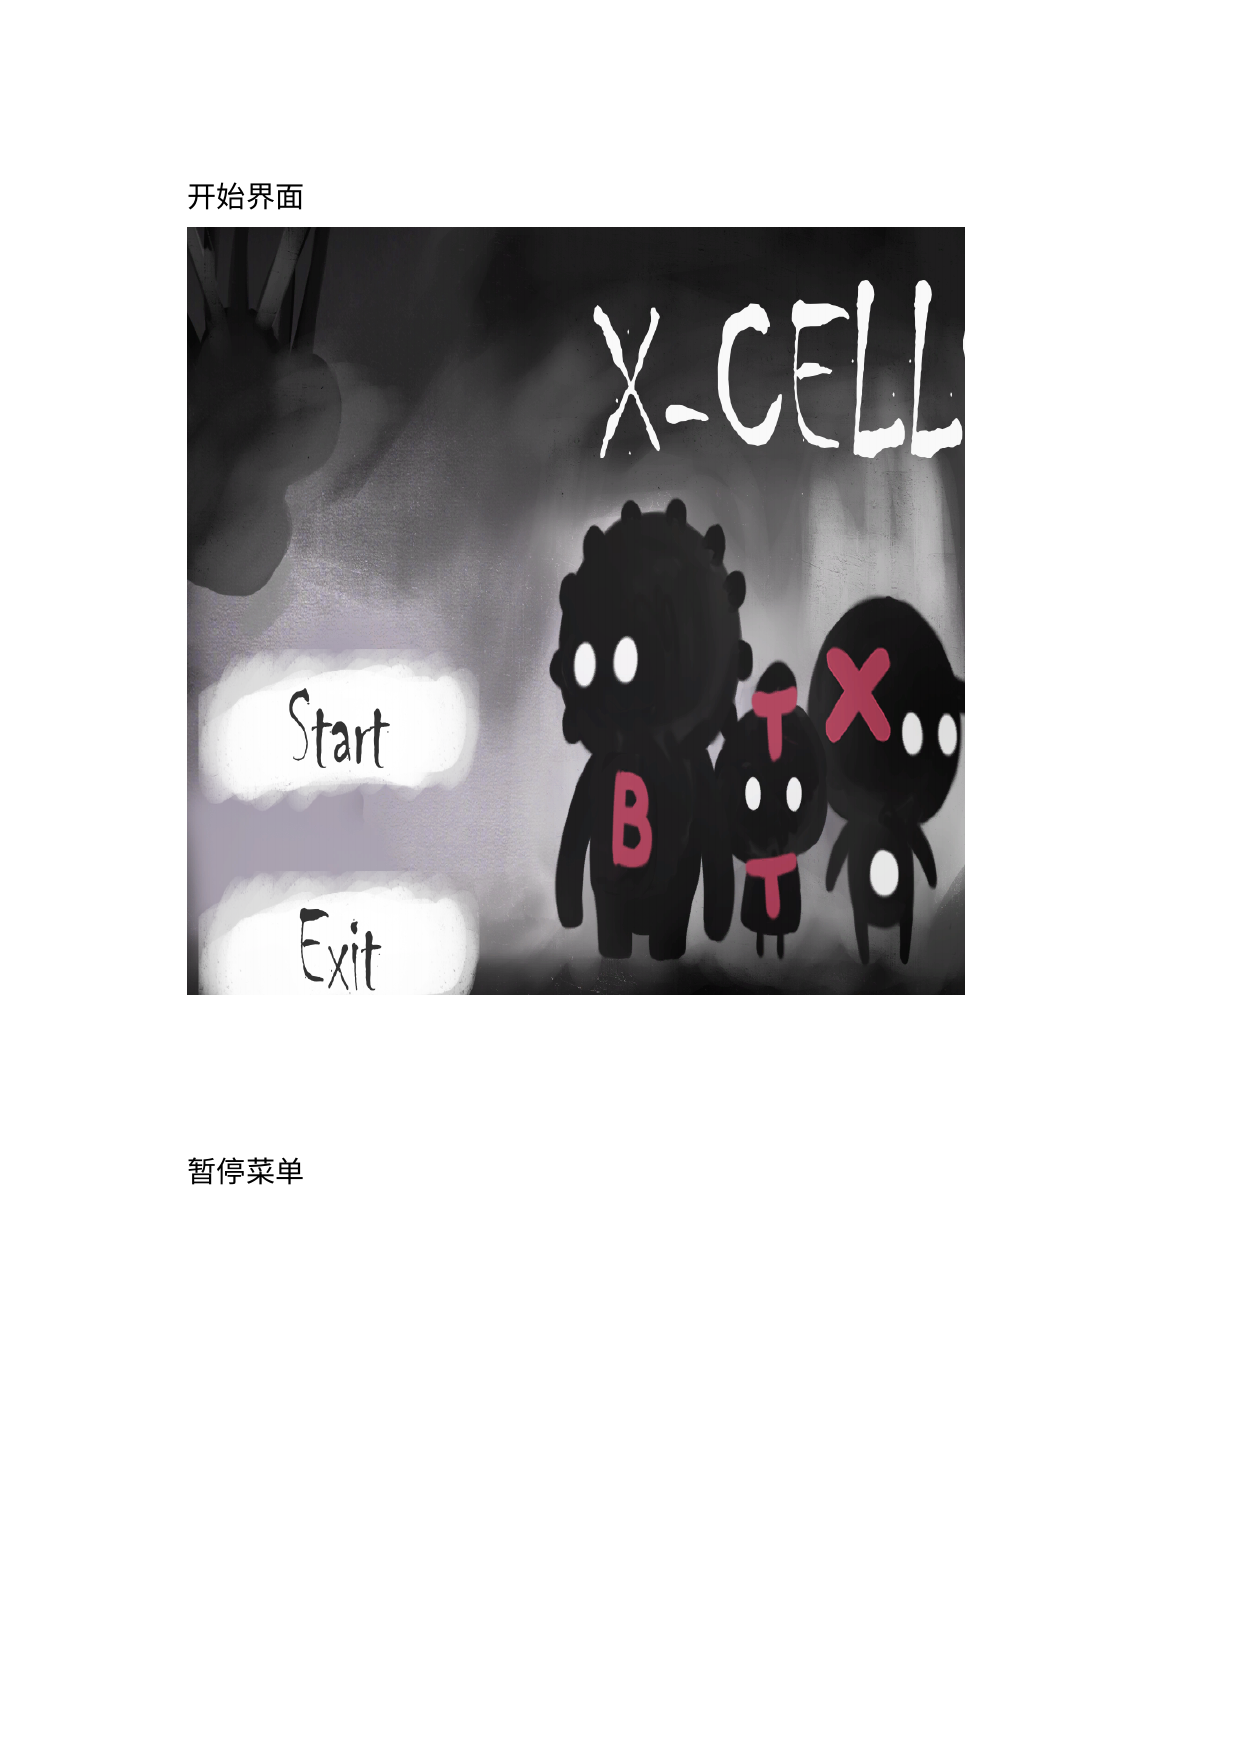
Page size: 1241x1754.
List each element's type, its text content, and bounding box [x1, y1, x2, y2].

text 开始界面 [187, 162, 1053, 227]
picture [187, 226, 965, 995]
text 暂停菜单 [187, 1137, 1053, 1202]
